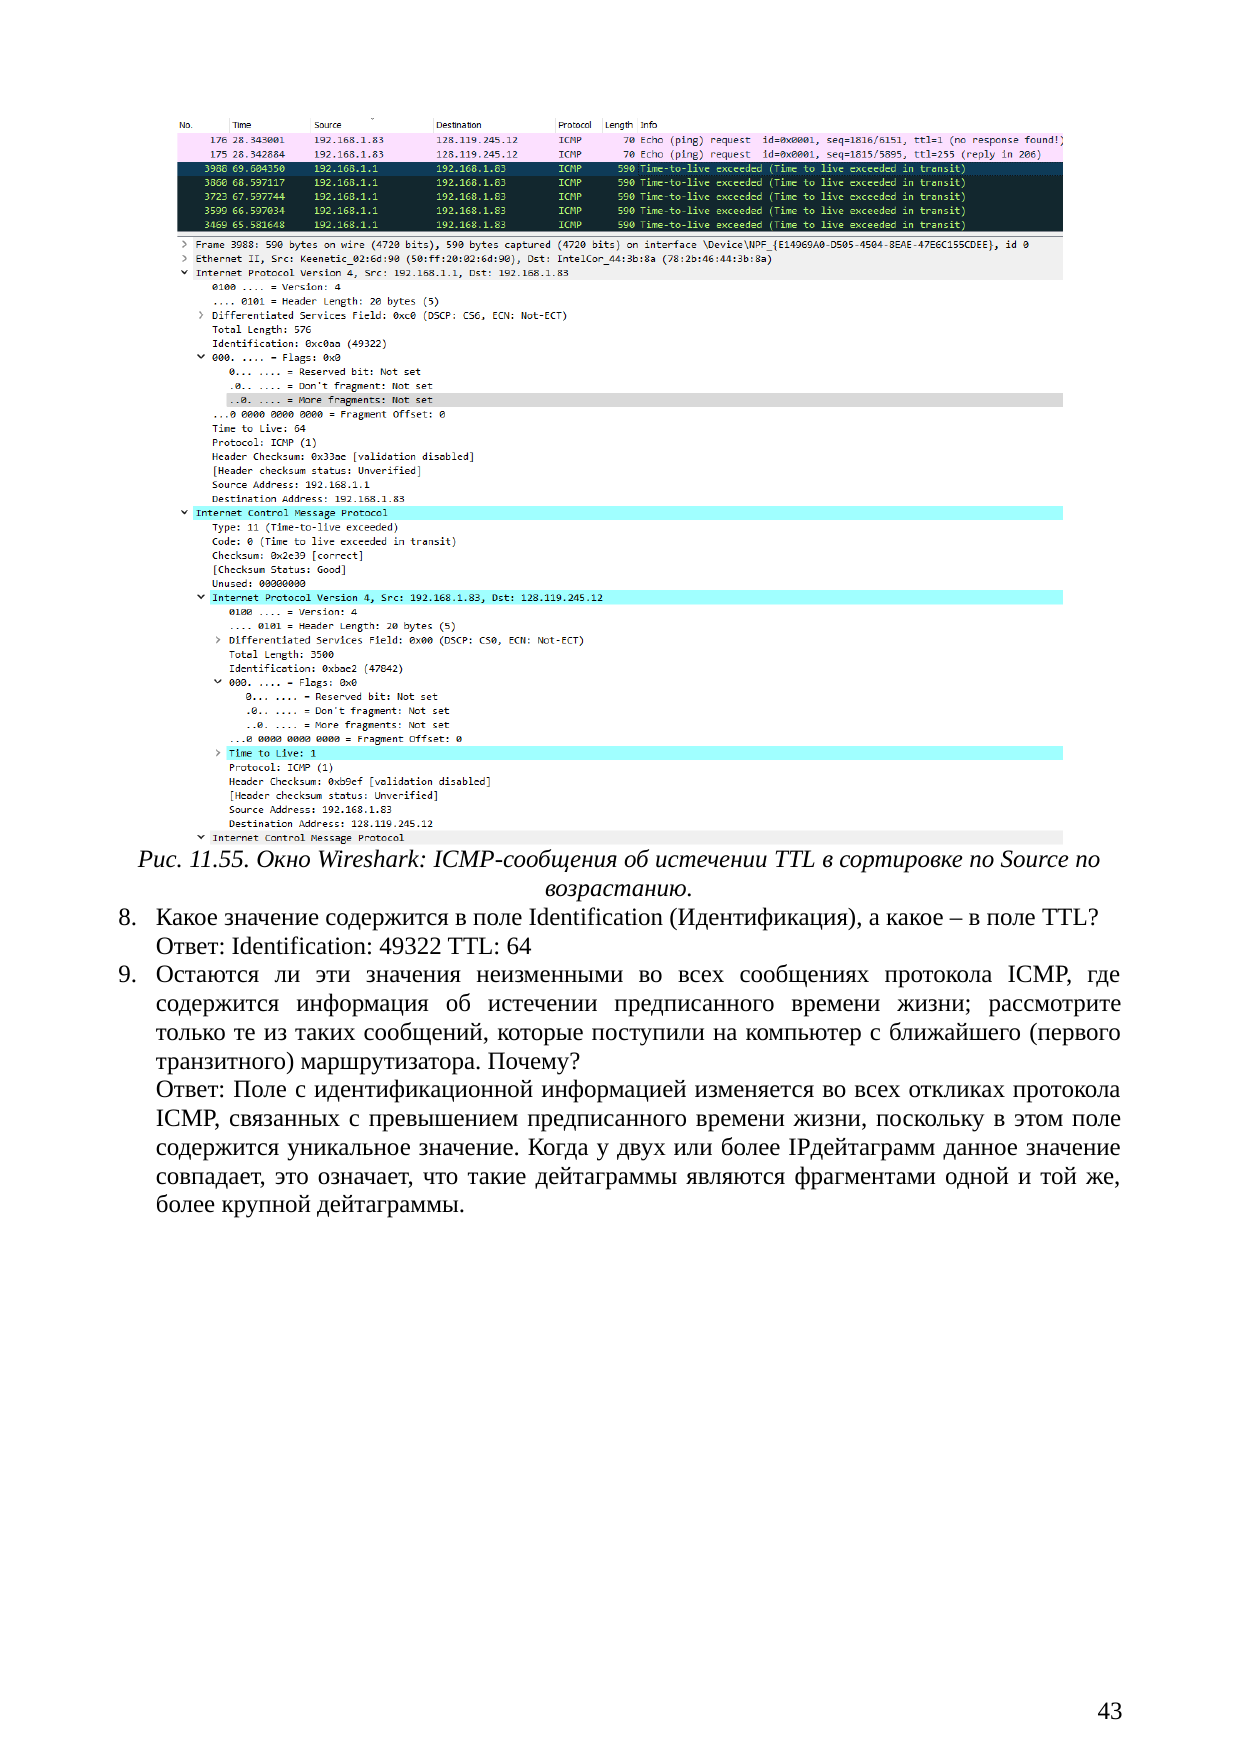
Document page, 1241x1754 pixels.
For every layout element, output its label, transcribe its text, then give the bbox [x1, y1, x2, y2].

list Остаются ли эти значения неизменными во всех сообщениях протокола ICMP, где содержится информация об истечении предписанного времени жизни; рассмотрите только те из таких сообщений, которые поступили на компьютер с ближайшего (первого транзитного) маршрутизатора. Почему? [118, 959, 1122, 1074]
list Какое значение содержится в поле Identification (Идентификация), а какое – в поле TTL? [118, 902, 1122, 931]
text Ответ: Identification: 49322 TTL: 64 [156, 931, 1122, 959]
picture [177, 118, 1063, 845]
text Ответ: Поле с идентификационной информацией изменяется во всех откликах протокола ICMP, связанных с превышением предписанного времени жизни, поскольку в этом поле содержится уникальное значение. Когда у двух или более IPдейтаграмм данное значение совпадает, это означает, что такие дейтаграммы являются фрагментами одной и той же, более крупной дейтаграммы. [156, 1074, 1122, 1218]
